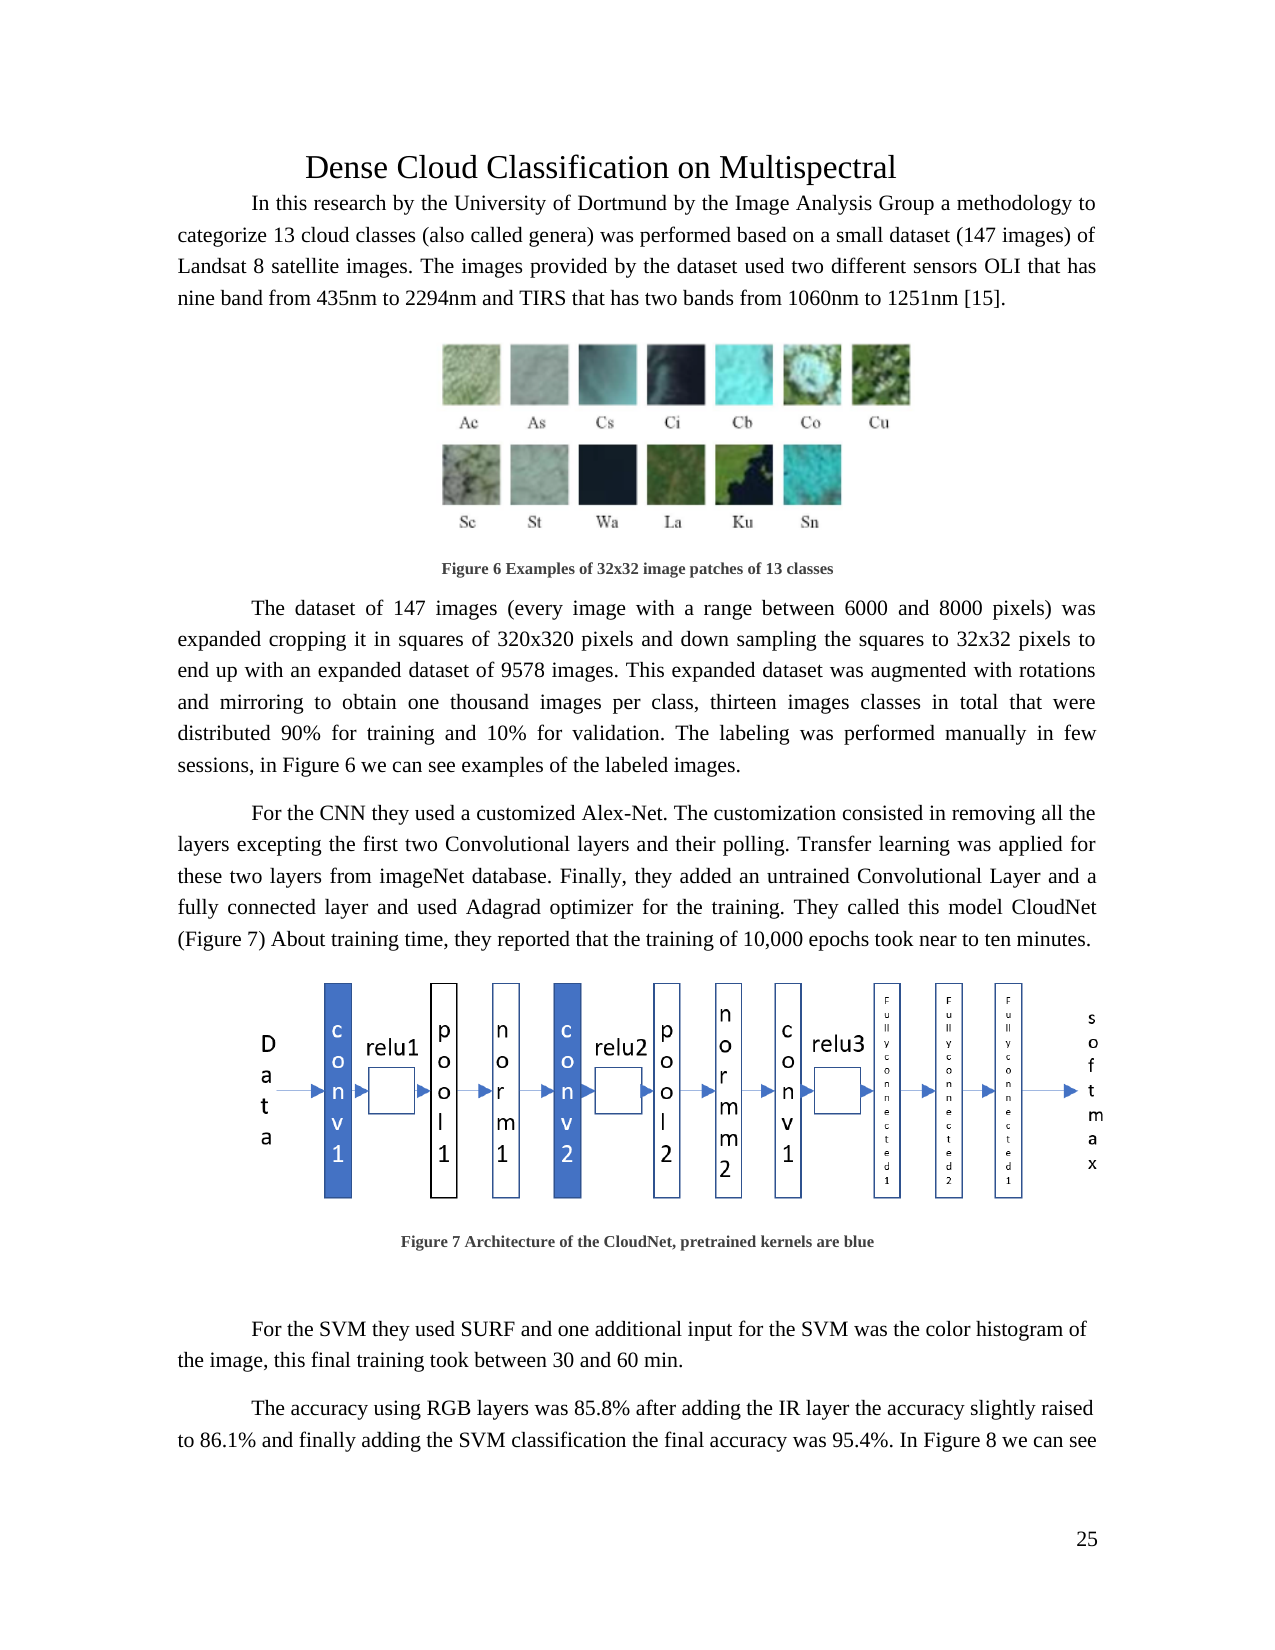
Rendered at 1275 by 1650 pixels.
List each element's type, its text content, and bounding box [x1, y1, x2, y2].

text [177, 1395, 1098, 1452]
text In this research by the University of Dortmund by the Image Analysis Group a methodology to categorize 13 cloud classes (also called genera) was performed based on a small dataset (147 images) of Landsat 8 satellite images. The images provided by the dataset used two different sensors OLI that has nine band from 435nm to 2294nm and TIRS that has two bands from 1060nm to 1251nm [15]. [177, 190, 1098, 310]
text Figure 7 Architecture of the CloudNet, pretrained kernels are blue [177, 1232, 1098, 1251]
picture [425, 332, 923, 536]
text The dataset of 147 images (every image with a range between 6000 and 8000 pixels) was expanded cropping it in squares of 320x320 pixels and down sampling the squares to 32x32 pixels to end up with an expanded dataset of 9578 images. This expanded dataset was augmented with rotations and mirroring to obtain one thousand images per class, thirteen images classes in total that were distributed 90% for training and 10% for validation. The labeling was performed manually in few sessions, in Figure 6 we can see examples of the labeled images. [177, 594, 1098, 777]
text Figure 6 Examples of 32x32 image patches of 13 classes [177, 559, 1098, 578]
picture [251, 973, 1124, 1209]
text For the SVM they used SURF and one additional input for the SVM was the color histogram of the image, this final training took between 30 and 60 min. [177, 1316, 1098, 1372]
text For the CNN they used a customized Alex-Net. The customization consisted in removing all the layers excepting the first two Convolutional layers and their polling. Transfer learning was applied for these two layers from imageNet database. Finally, they added an untrained Convolutional Layer and a fully connected layer and used Adagrad optimizer for the training. They called this model CloudNet (Figure 7) About training time, they reported that the training of 10,000 epochs took near to ten minutes. [177, 800, 1098, 951]
subtitle Dense Cloud Classification on Multispectral [305, 148, 1098, 186]
